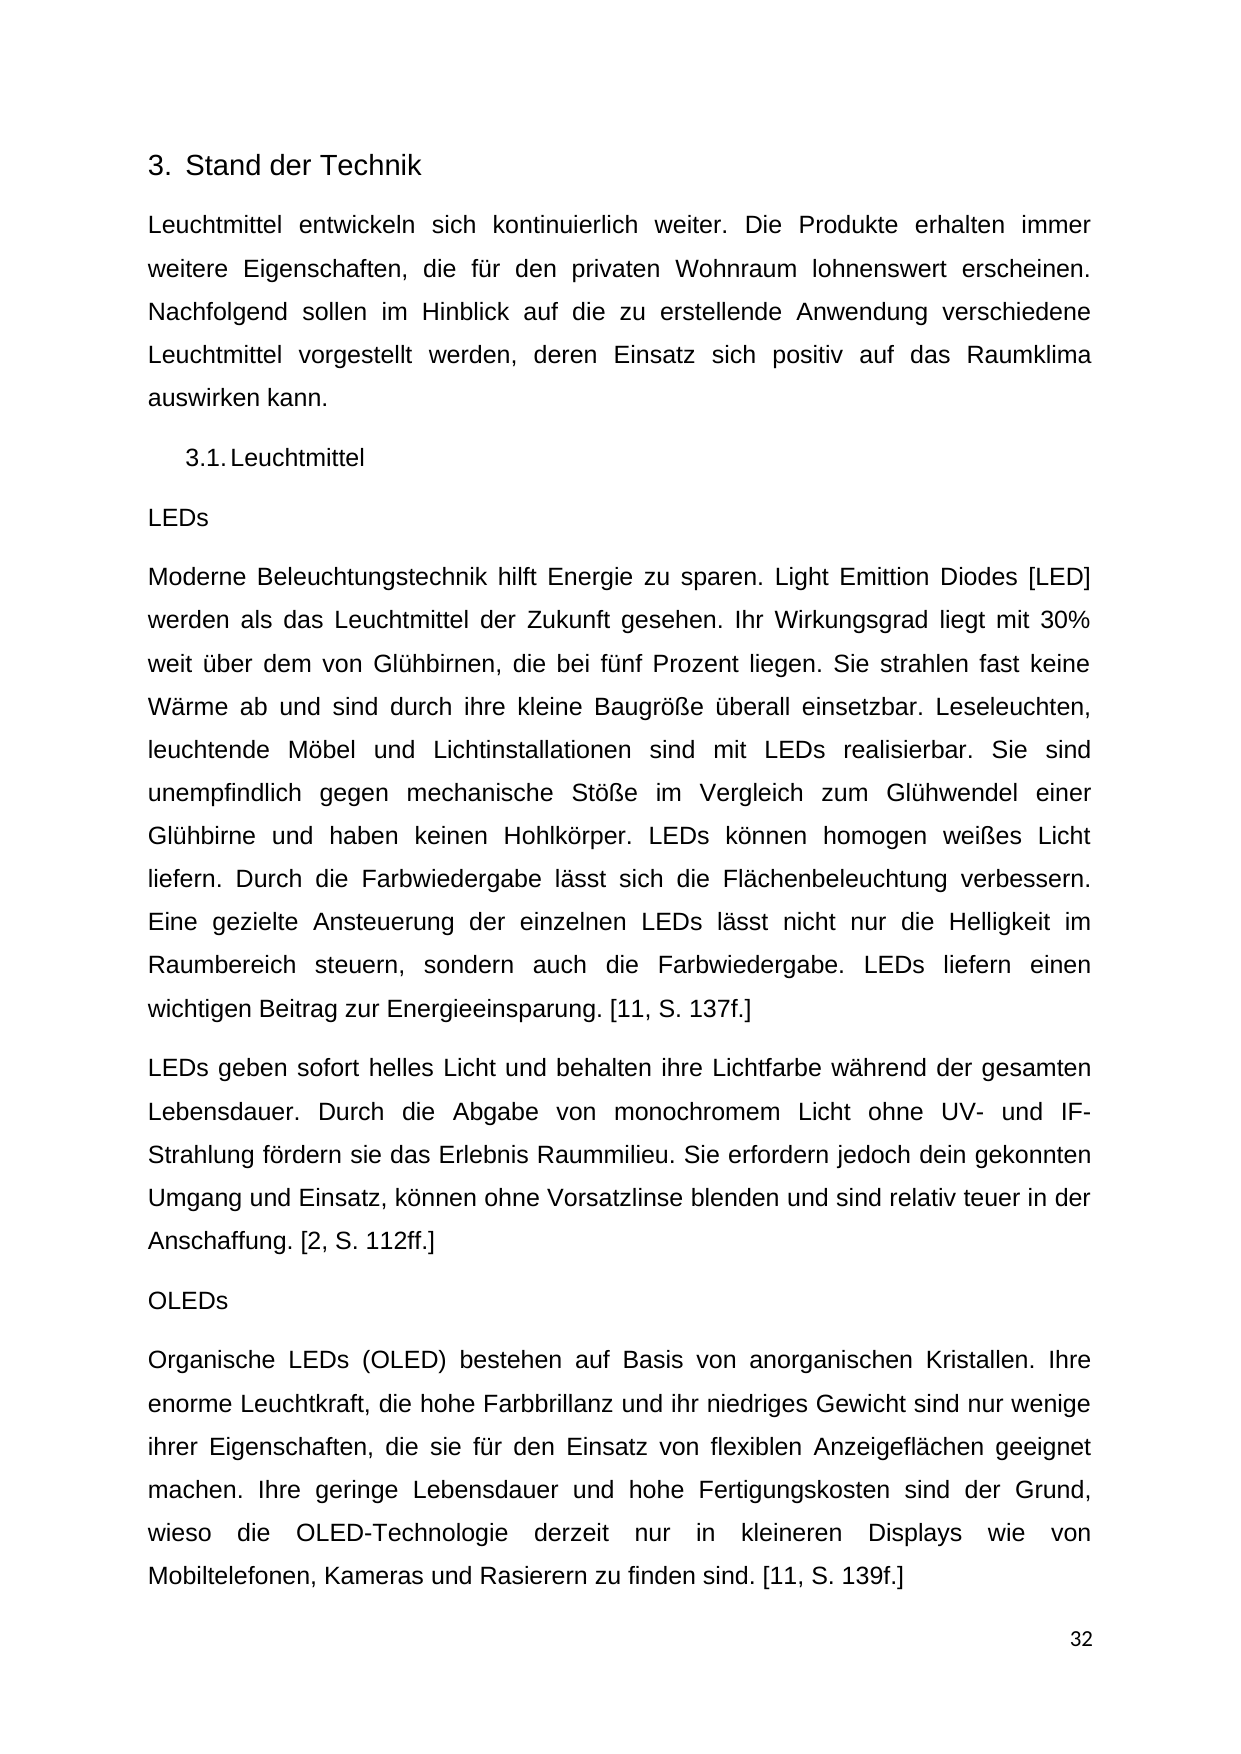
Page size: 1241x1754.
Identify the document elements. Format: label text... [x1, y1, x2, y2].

list Stand der Technik [148, 148, 1093, 181]
text Moderne Beleuchtungstechnik hilft Energie zu sparen. Light Emittion Diodes [LED] werden als das Leuchtmittel der Zukunft gesehen. Ihr Wirkungsgrad liegt mit 30% weit über dem von Glühbirnen, die bei fünf Prozent liegen. Sie strahlen fast keine Wärme ab und sind durch ihre kleine Baugröße überall einsetzbar. Leseleuchten, leuchtende Möbel und Lichtinstallationen sind mit LEDs realisierbar. Sie sind unempfindlich gegen mechanische Stöße im Vergleich zum Glühwendel einer Glühbirne und haben keinen Hohlkörper. LEDs können homogen weißes Licht liefern. Durch die Farbwiedergabe lässt sich die Flächenbeleuchtung verbessern. Eine gezielte Ansteuerung der einzelnen LEDs lässt nicht nur die Helligkeit im Raumbereich steuern, sondern auch die Farbwiedergabe. LEDs liefern einen wichtigen Beitrag zur Energieeinsparung. [11, S. 137f.] [148, 562, 1093, 1022]
text LEDs geben sofort helles Licht und behalten ihre Lichtfarbe während der gesamten Lebensdauer. Durch die Abgabe von monochromem Licht ohne UV- und IF-Strahlung fördern sie das Erlebnis Raummilieu. Sie erfordern jedoch dein gekonnten Umgang und Einsatz, können ohne Vorsatzlinse blenden und sind relativ teuer in der Anschaffung. [2, S. 112ff.] [148, 1053, 1093, 1254]
text Organische LEDs (OLED) bestehen auf Basis von anorganischen Kristallen. Ihre enorme Leuchtkraft, die hohe Farbbrillanz und ihr niedriges Gewicht sind nur wenige ihrer Eigenschaften, die sie für den Einsatz von flexiblen Anzeigeflächen geeignet machen. Ihre geringe Lebensdauer und hohe Fertigungskosten sind der Grund, wieso die OLED-Technologie derzeit nur in kleineren Displays wie von Mobiltelefonen, Kameras und Rasierern zu finden sind. [11, S. 139f.] [148, 1345, 1093, 1590]
text Leuchtmittel entwickeln sich kontinuierlich weiter. Die Produkte erhalten immer weitere Eigenschaften, die für den privaten Wohnraum lohnenswert erscheinen. Nachfolgend sollen im Hinblick auf die zu erstellende Anwendung verschiedene Leuchtmittel vorgestellt werden, deren Einsatz sich positiv auf das Raumklima auswirken kann. [148, 210, 1093, 412]
text LEDs [148, 502, 1093, 531]
text OLEDs [148, 1286, 1093, 1314]
list Leuchtmittel [185, 443, 1093, 471]
